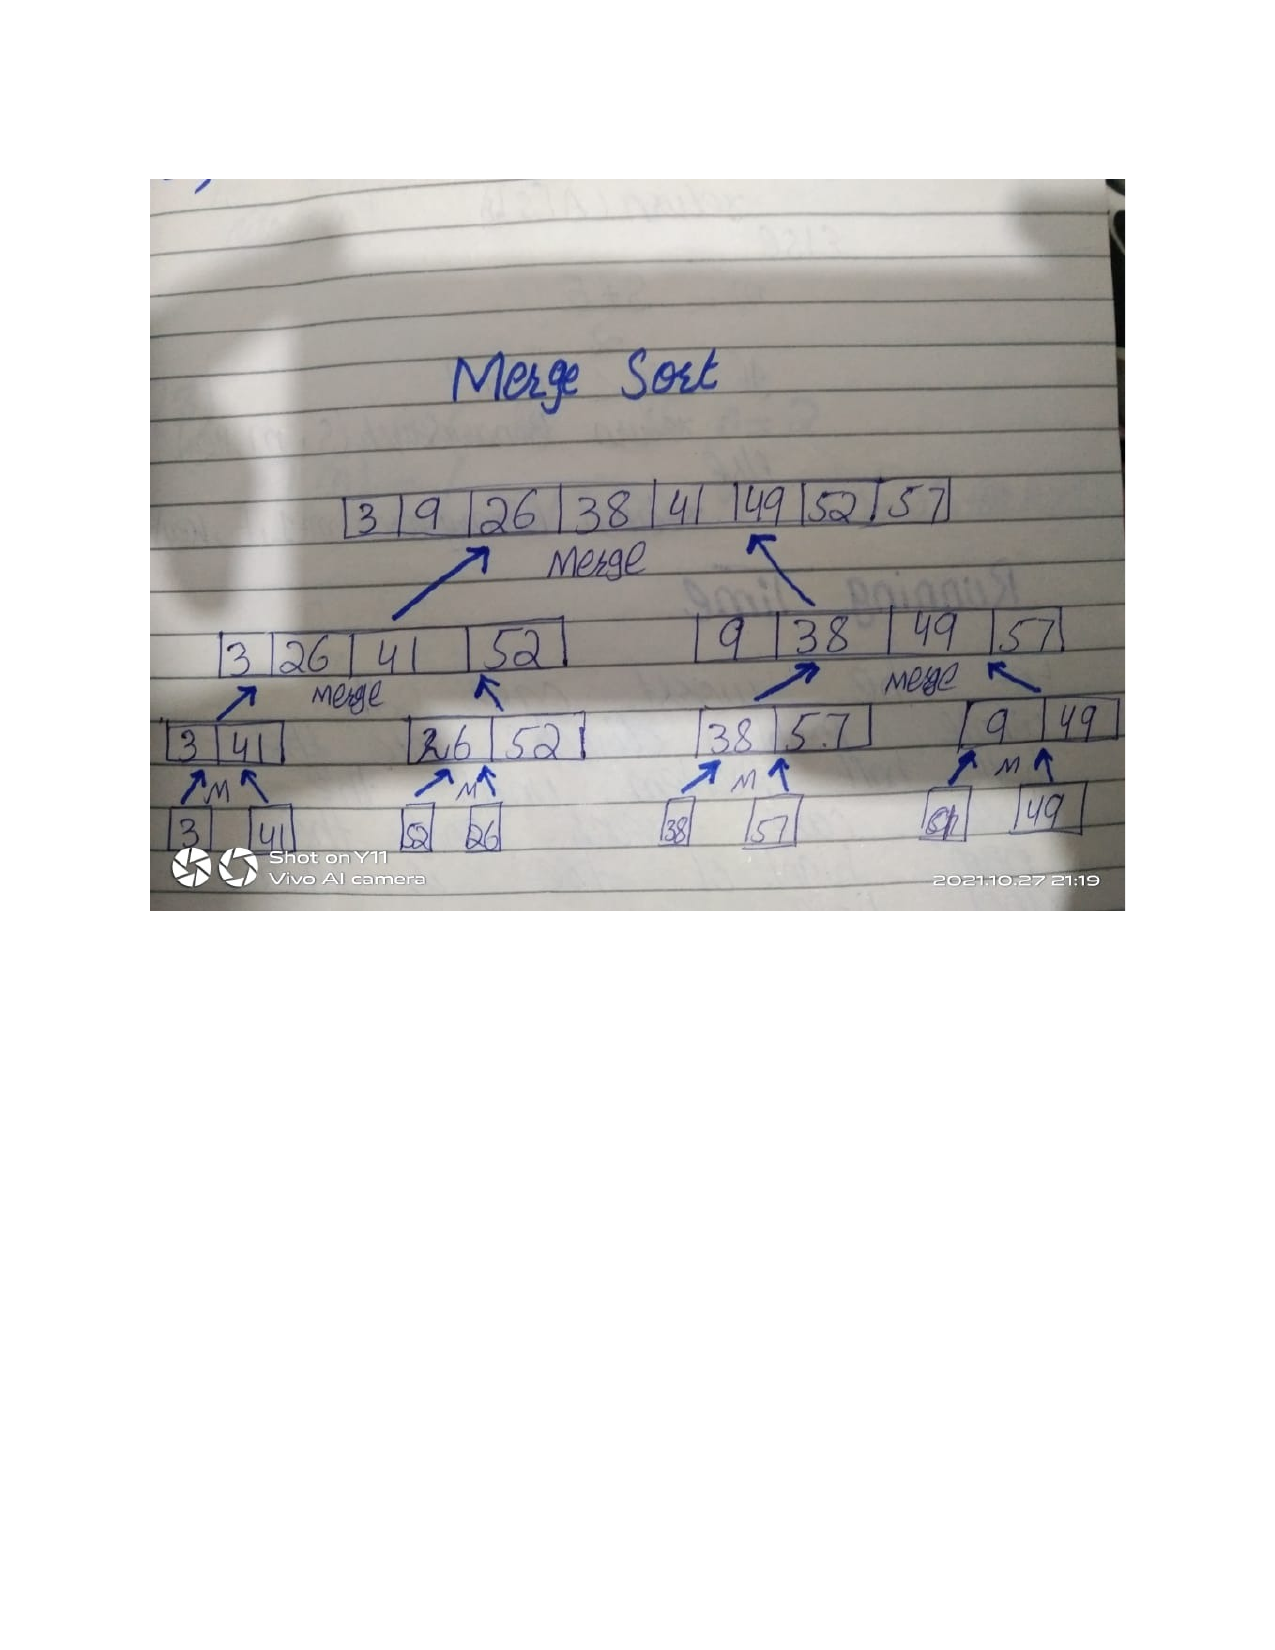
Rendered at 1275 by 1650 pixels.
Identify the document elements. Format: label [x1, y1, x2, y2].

picture [150, 179, 1125, 911]
